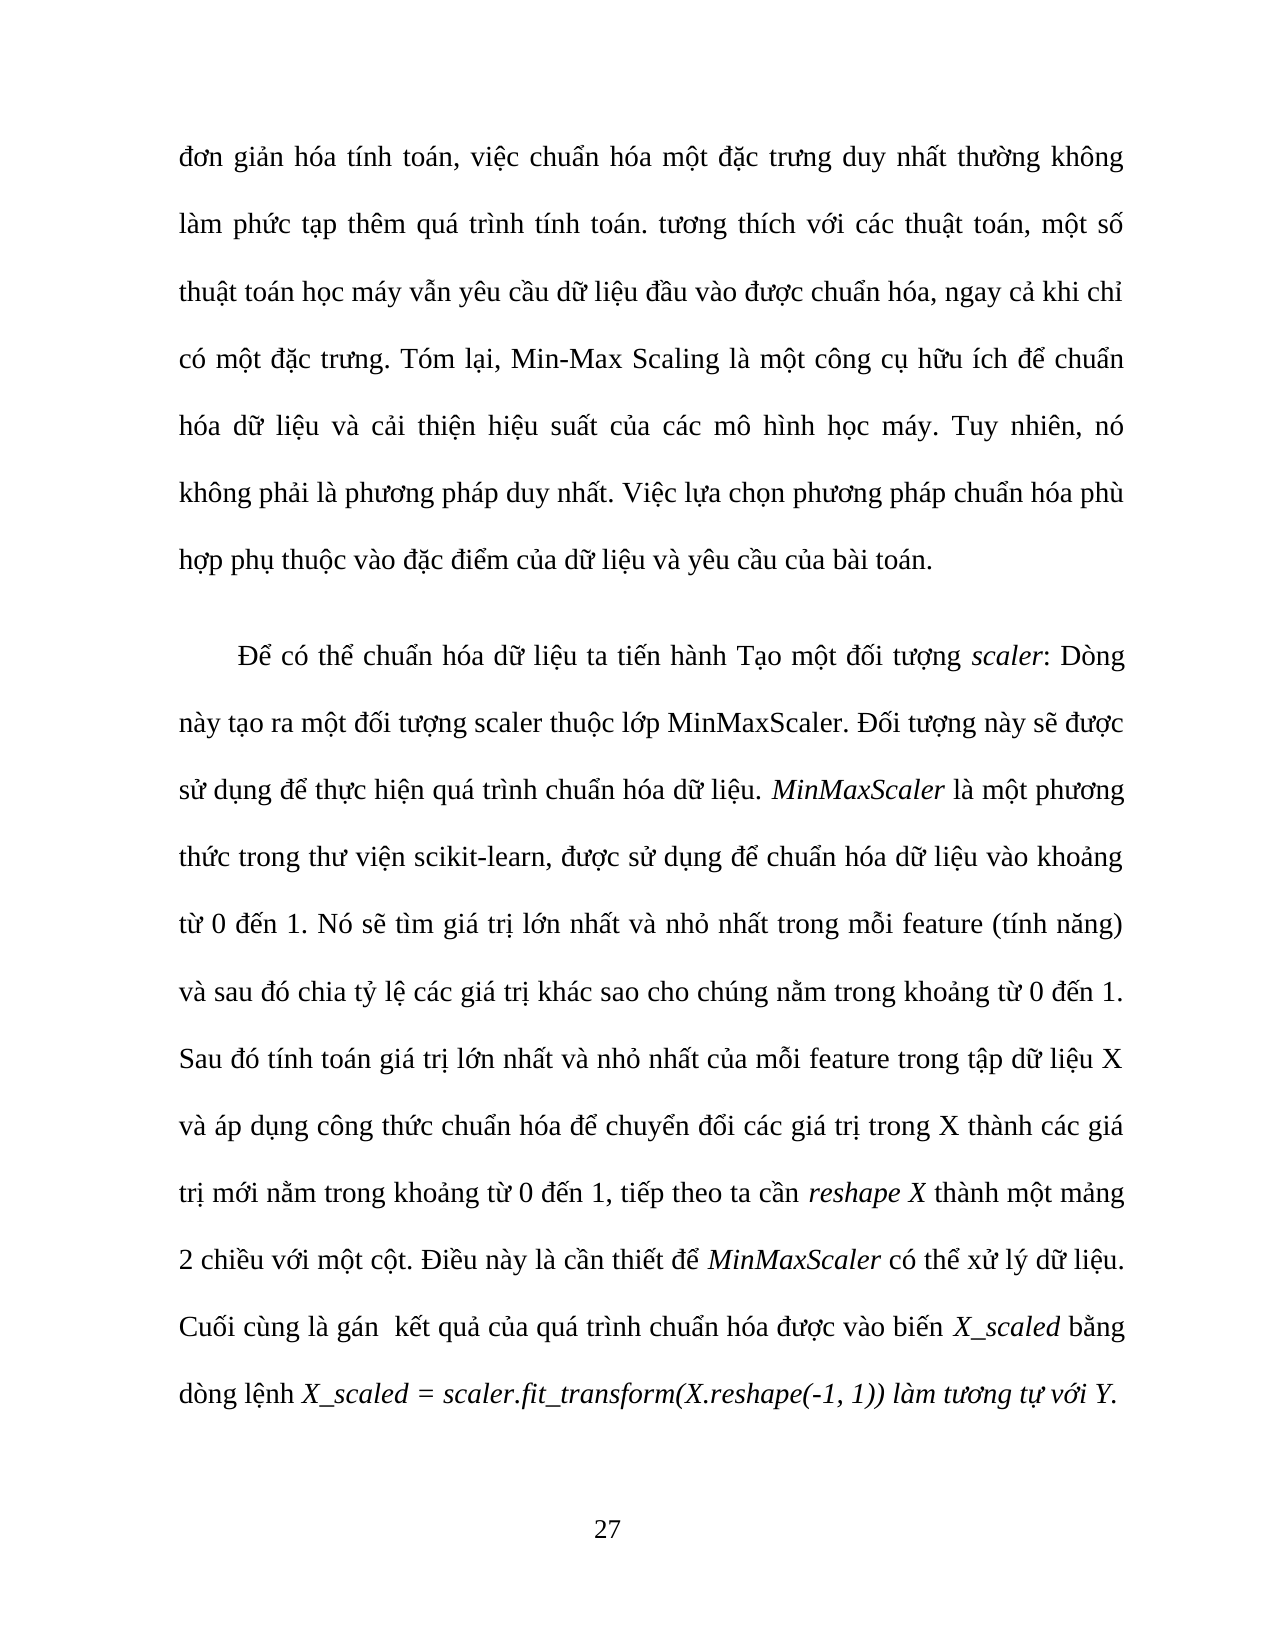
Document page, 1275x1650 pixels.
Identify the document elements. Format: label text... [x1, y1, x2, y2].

text Để có thể chuẩn hóa dữ liệu ta tiến hành Tạo một đối tượng scaler: Dòng này tạo ra một đối tượng scaler thuộc lớp MinMaxScaler. Đối tượng này sẽ được sử dụng để thực hiện quá trình chuẩn hóa dữ liệu. MinMaxScaler là một phương thức trong thư viện scikit-learn, được sử dụng để chuẩn hóa dữ liệu vào khoảng từ 0 đến 1. Nó sẽ tìm giá trị lớn nhất và nhỏ nhất trong mỗi feature (tính năng) và sau đó chia tỷ lệ các giá trị khác sao cho chúng nằm trong khoảng từ 0 đến 1. Sau đó tính toán giá trị lớn nhất và nhỏ nhất của mỗi feature trong tập dữ liệu X và áp dụng công thức chuẩn hóa để chuyển đổi các giá trị trong X thành các giá trị mới nằm trong khoảng từ 0 đến 1, tiếp theo ta cần reshape X thành một mảng 2 chiều với một cột. Điều này là cần thiết để MinMaxScaler có thể xử lý dữ liệu. Cuối cùng là gán kết quả của quá trình chuẩn hóa được vào biến X_scaled bằng dòng lệnh X_scaled = scaler.fit_transform(X.reshape(-1, 1)) làm tương tự với Y. [178, 854, 1125, 920]
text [178, 139, 1125, 288]
text Để có thể chuẩn hóa dữ liệu ta tiến hành Tạo một đối tượng scaler: Dòng này tạo ra một đối tượng scaler thuộc lớp MinMaxScaler. Đối tượng này sẽ được sử dụng để thực hiện quá trình chuẩn hóa dữ liệu. MinMaxScaler là một phương thức trong thư viện scikit-learn, được sử dụng để chuẩn hóa dữ liệu vào khoảng từ 0 đến 1. Nó sẽ tìm giá trị lớn nhất và nhỏ nhất trong mỗi feature (tính năng) và sau đó chia tỷ lệ các giá trị khác sao cho chúng nằm trong khoảng từ 0 đến 1. Sau đó tính toán giá trị lớn nhất và nhỏ nhất của mỗi feature trong tập dữ liệu X và áp dụng công thức chuẩn hóa để chuyển đổi các giá trị trong X thành các giá trị mới nằm trong khoảng từ 0 đến 1, tiếp theo ta cần reshape X thành một mảng 2 chiều với một cột. Điều này là cần thiết để MinMaxScaler có thể xử lý dữ liệu. Cuối cùng là gán kết quả của quá trình chuẩn hóa được vào biến X_scaled bằng dòng lệnh X_scaled = scaler.fit_transform(X.reshape(-1, 1)) làm tương tự với Y. [178, 989, 1125, 1122]
text Để có thể chuẩn hóa dữ liệu ta tiến hành Tạo một đối tượng scaler: Dòng này tạo ra một đối tượng scaler thuộc lớp MinMaxScaler. Đối tượng này sẽ được sử dụng để thực hiện quá trình chuẩn hóa dữ liệu. MinMaxScaler là một phương thức trong thư viện scikit-learn, được sử dụng để chuẩn hóa dữ liệu vào khoảng từ 0 đến 1. Nó sẽ tìm giá trị lớn nhất và nhỏ nhất trong mỗi feature (tính năng) và sau đó chia tỷ lệ các giá trị khác sao cho chúng nằm trong khoảng từ 0 đến 1. Sau đó tính toán giá trị lớn nhất và nhỏ nhất của mỗi feature trong tập dữ liệu X và áp dụng công thức chuẩn hóa để chuyển đổi các giá trị trong X thành các giá trị mới nằm trong khoảng từ 0 đến 1, tiếp theo ta cần reshape X thành một mảng 2 chiều với một cột. Điều này là cần thiết để MinMaxScaler có thể xử lý dữ liệu. Cuối cùng là gán kết quả của quá trình chuẩn hóa được vào biến X_scaled bằng dòng lệnh X_scaled = scaler.fit_transform(X.reshape(-1, 1)) làm tương tự với Y. [178, 638, 1125, 853]
text Để có thể chuẩn hóa dữ liệu ta tiến hành Tạo một đối tượng scaler: Dòng này tạo ra một đối tượng scaler thuộc lớp MinMaxScaler. Đối tượng này sẽ được sử dụng để thực hiện quá trình chuẩn hóa dữ liệu. MinMaxScaler là một phương thức trong thư viện scikit-learn, được sử dụng để chuẩn hóa dữ liệu vào khoảng từ 0 đến 1. Nó sẽ tìm giá trị lớn nhất và nhỏ nhất trong mỗi feature (tính năng) và sau đó chia tỷ lệ các giá trị khác sao cho chúng nằm trong khoảng từ 0 đến 1. Sau đó tính toán giá trị lớn nhất và nhỏ nhất của mỗi feature trong tập dữ liệu X và áp dụng công thức chuẩn hóa để chuyển đổi các giá trị trong X thành các giá trị mới nằm trong khoảng từ 0 đến 1, tiếp theo ta cần reshape X thành một mảng 2 chiều với một cột. Điều này là cần thiết để MinMaxScaler có thể xử lý dữ liệu. Cuối cùng là gán kết quả của quá trình chuẩn hóa được vào biến X_scaled bằng dòng lệnh X_scaled = scaler.fit_transform(X.reshape(-1, 1)) làm tương tự với Y. [178, 1123, 1125, 1189]
text Để có thể chuẩn hóa dữ liệu ta tiến hành Tạo một đối tượng scaler: Dòng này tạo ra một đối tượng scaler thuộc lớp MinMaxScaler. Đối tượng này sẽ được sử dụng để thực hiện quá trình chuẩn hóa dữ liệu. MinMaxScaler là một phương thức trong thư viện scikit-learn, được sử dụng để chuẩn hóa dữ liệu vào khoảng từ 0 đến 1. Nó sẽ tìm giá trị lớn nhất và nhỏ nhất trong mỗi feature (tính năng) và sau đó chia tỷ lệ các giá trị khác sao cho chúng nằm trong khoảng từ 0 đến 1. Sau đó tính toán giá trị lớn nhất và nhỏ nhất của mỗi feature trong tập dữ liệu X và áp dụng công thức chuẩn hóa để chuyển đổi các giá trị trong X thành các giá trị mới nằm trong khoảng từ 0 đến 1, tiếp theo ta cần reshape X thành một mảng 2 chiều với một cột. Điều này là cần thiết để MinMaxScaler có thể xử lý dữ liệu. Cuối cùng là gán kết quả của quá trình chuẩn hóa được vào biến X_scaled bằng dòng lệnh X_scaled = scaler.fit_transform(X.reshape(-1, 1)) làm tương tự với Y. [178, 921, 1125, 988]
text Để có thể chuẩn hóa dữ liệu ta tiến hành Tạo một đối tượng scaler: Dòng này tạo ra một đối tượng scaler thuộc lớp MinMaxScaler. Đối tượng này sẽ được sử dụng để thực hiện quá trình chuẩn hóa dữ liệu. MinMaxScaler là một phương thức trong thư viện scikit-learn, được sử dụng để chuẩn hóa dữ liệu vào khoảng từ 0 đến 1. Nó sẽ tìm giá trị lớn nhất và nhỏ nhất trong mỗi feature (tính năng) và sau đó chia tỷ lệ các giá trị khác sao cho chúng nằm trong khoảng từ 0 đến 1. Sau đó tính toán giá trị lớn nhất và nhỏ nhất của mỗi feature trong tập dữ liệu X và áp dụng công thức chuẩn hóa để chuyển đổi các giá trị trong X thành các giá trị mới nằm trong khoảng từ 0 đến 1, tiếp theo ta cần reshape X thành một mảng 2 chiều với một cột. Điều này là cần thiết để MinMaxScaler có thể xử lý dữ liệu. Cuối cùng là gán kết quả của quá trình chuẩn hóa được vào biến X_scaled bằng dòng lệnh X_scaled = scaler.fit_transform(X.reshape(-1, 1)) làm tương tự với Y. [178, 1190, 1125, 1410]
